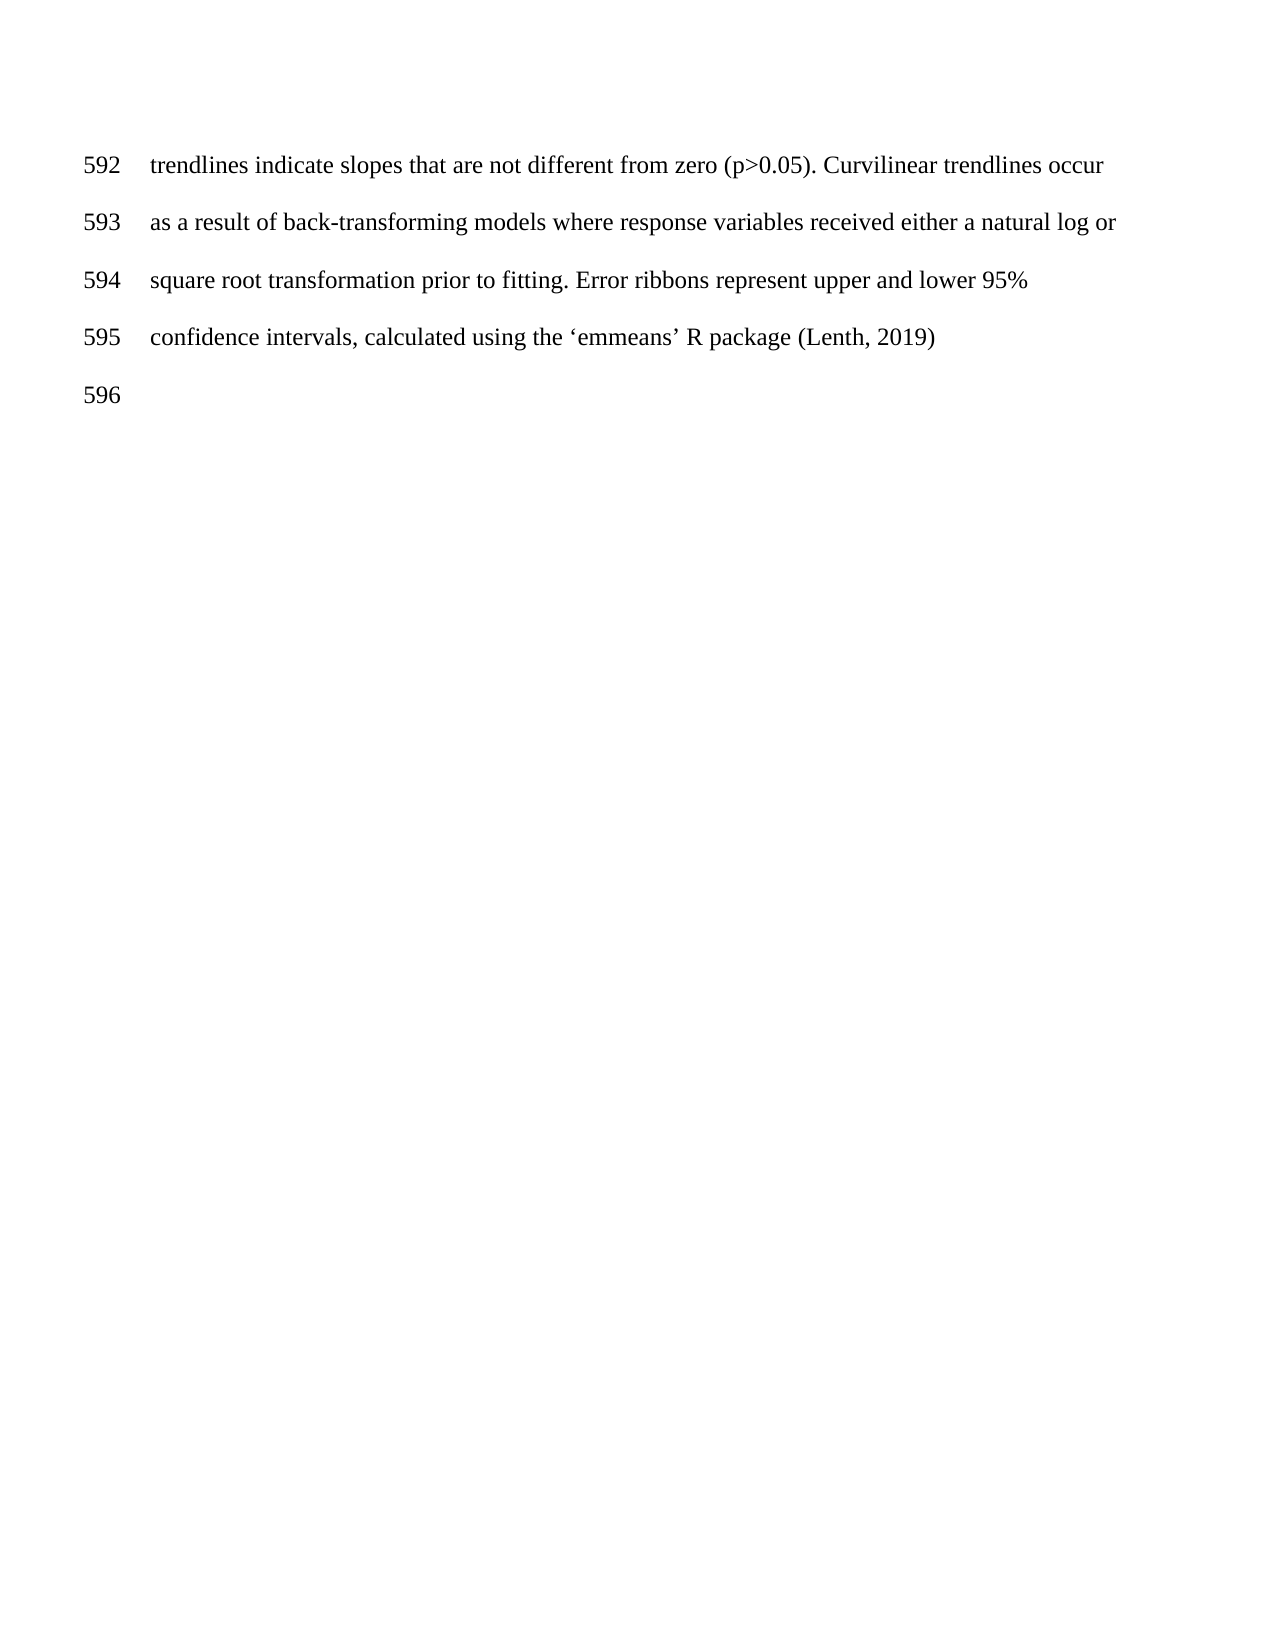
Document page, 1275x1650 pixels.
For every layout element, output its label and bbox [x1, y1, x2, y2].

text [150, 150, 1125, 351]
